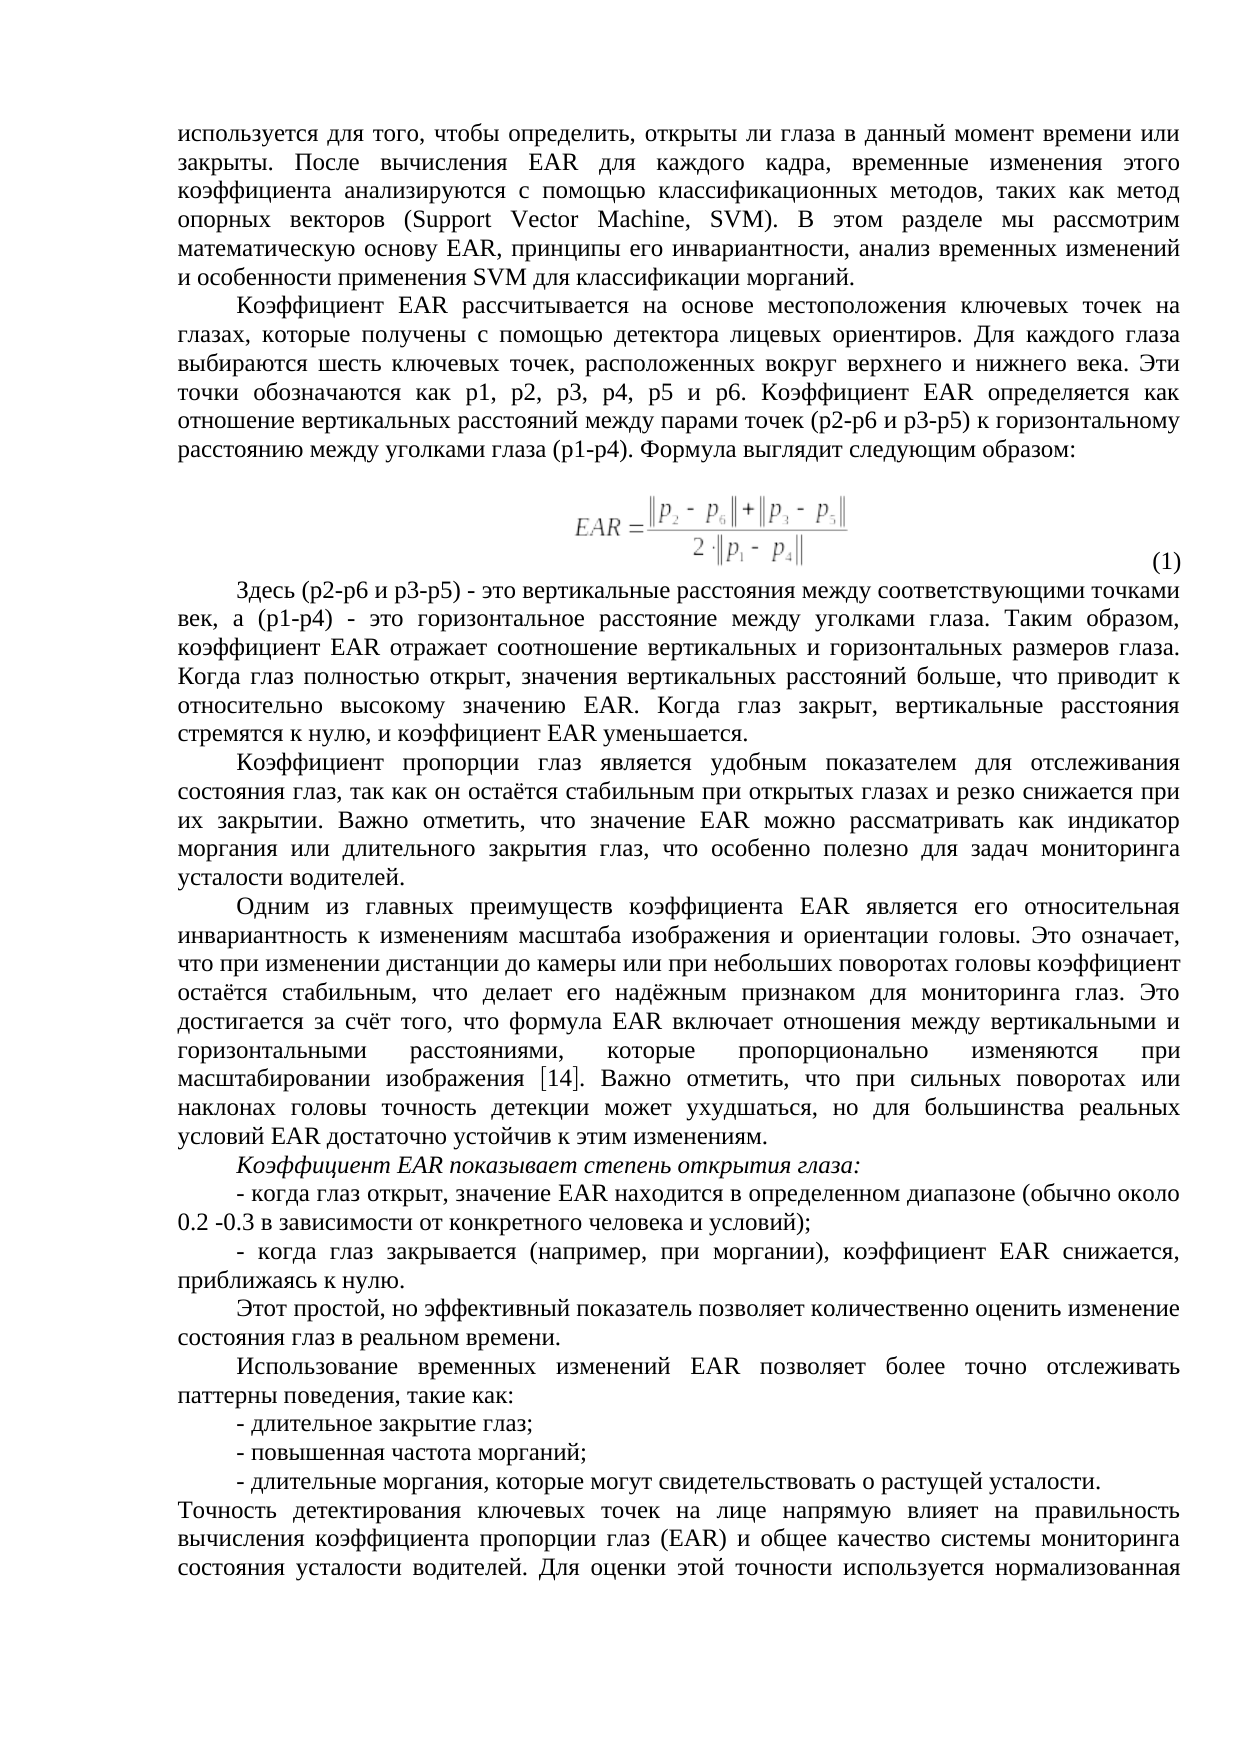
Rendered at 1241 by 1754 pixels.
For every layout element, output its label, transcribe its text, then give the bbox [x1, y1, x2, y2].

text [177, 1495, 1181, 1581]
text Коэффициент EAR рассчитывается на основе местоположения ключевых точек на глазах, которые получены с помощью детектора лицевых ориентиров. Для каждого глаза выбираются шесть ключевых точек, расположенных вокруг верхнего и нижнего века. Эти точки обозначаются как p1, p2, p3, p4, p5 и p6. Коэффициент EAR определяется как отношение вертикальных расстояний между парами точек (p2-p6 и p3-p5) к горизонтальному расстоянию между уголками глаза (p1-p4). Формула выглядит следующим образом: [177, 291, 1181, 463]
text - повышенная частота морганий; [177, 1437, 1181, 1466]
text - когда глаз закрывается (например, при моргании), коэффициент EAR снижается, приближаясь к нулю. [177, 1236, 1181, 1293]
text Коэффициент пропорции глаз является удобным показателем для отслеживания состояния глаз, так как он остаётся стабильным при открытых глазах и резко снижается при их закрытии. Важно отметить, что значение EAR можно рассматривать как индикатор моргания или длительного закрытия глаз, что особенно полезно для задач мониторинга усталости водителей. [177, 747, 1181, 891]
text Здесь (p2-p6 и p3-p5) - это вертикальные расстояния между соответствующими точками век, а (p1-p4) - это горизонтальное расстояние между уголками глаза. Таким образом, коэффициент EAR отражает соотношение вертикальных и горизонтальных размеров глаза. Когда глаз полностью открыт, значения вертикальных расстояний больше, что приводит к относительно высокому значению EAR. Когда глаз закрыт, вертикальные расстояния стремятся к нулю, и коэффициент EAR уменьшается. [177, 575, 1181, 747]
text (1) [177, 492, 1181, 575]
text - длительные моргания, которые могут свидетельствовать о растущей усталости. [177, 1466, 1181, 1495]
text Использование временных изменений EAR позволяет более точно отслеживать паттерны поведения, такие как: [177, 1351, 1181, 1408]
text Этот простой, но эффективный показатель позволяет количественно оценить изменение состояния глаз в реальном времени. [177, 1293, 1181, 1351]
text Коэффициент EAR показывает степень открытия глаза: [177, 1150, 1181, 1178]
text - когда глаз открыт, значение EAR находится в определенном диапазоне (обычно около 0.2 -0.3 в зависимости от конкретного человека и условий); [177, 1178, 1181, 1236]
text Одним из главных преимуществ коэффициента EAR является его относительная инвариантность к изменениям масштаба изображения и ориентации головы. Это означает, что при изменении дистанции до камеры или при небольших поворотах головы коэффициент остаётся стабильным, что делает его надёжным признаком для мониторинга глаз. Это достигается за счёт того, что формула EAR включает отношения между вертикальными и горизонтальными расстояниями, которые пропорционально изменяются при масштабировании изображения 14. Важно отметить, что при сильных поворотах или наклонах головы точность детекции может ухудшаться, но для большинства реальных условий EAR достаточно устойчив к этим изменениям. [177, 891, 1181, 1150]
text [177, 118, 1181, 291]
text - длительное закрытие глаз; [177, 1408, 1181, 1437]
